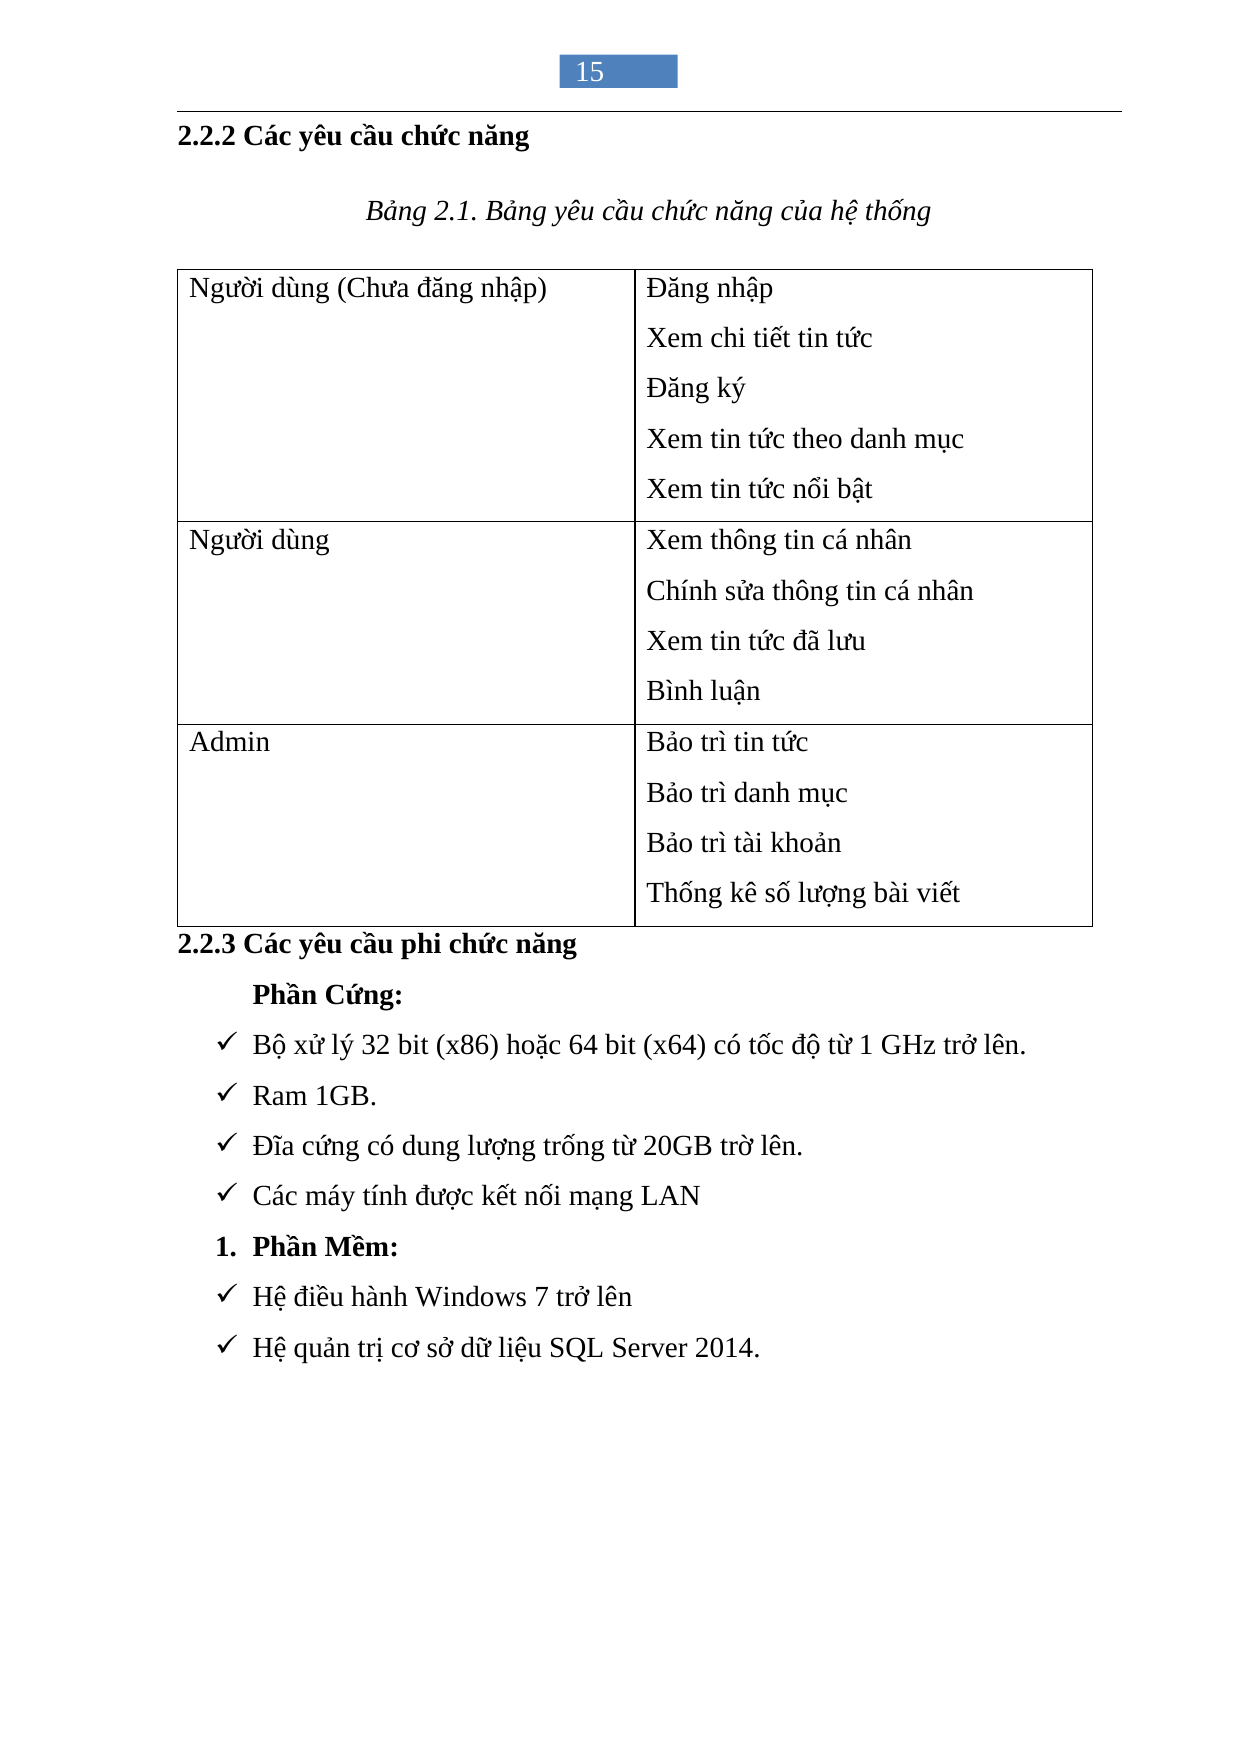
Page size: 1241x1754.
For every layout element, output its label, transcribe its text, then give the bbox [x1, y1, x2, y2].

table_cell Bảo trì tin tức Bảo trì danh mục Bảo trì tài khoản Thống kê số lượng bài viết [636, 725, 1092, 926]
table_cell Xem thông tin cá nhân Chính sửa thông tin cá nhân Xem tin tức đã lưu Bình luận [636, 522, 1092, 723]
list Hệ quản trị cơ sở dữ liệu SQL Server 2014. [215, 1330, 1122, 1363]
subtitle Các yêu cầu chức năng [177, 118, 1122, 152]
list Đĩa cứng có dung lượng trống từ 20GB trờ lên. [215, 1128, 1122, 1162]
list Hệ điều hành Windows 7 trở lên [215, 1279, 1122, 1313]
table_header Người dùng (Chưa đăng nhập) [178, 270, 634, 521]
list Ram 1GB. [215, 1078, 1122, 1111]
list Phần Mềm: [215, 1229, 1122, 1262]
list Các máy tính được kết nối mạng LAN [215, 1178, 1122, 1212]
table_cell Người dùng [178, 522, 634, 723]
list Bộ xử lý 32 bit (x86) hoặc 64 bit (x64) có tốc độ từ 1 GHz trở lên. [215, 1027, 1122, 1061]
table_cell Admin [178, 725, 634, 926]
table_header Đăng nhập Xem chi tiết tin tức Đăng ký Xem tin tức theo danh mục Xem tin tức nổi bật [636, 270, 1092, 521]
list Phần Cứng: [252, 977, 1122, 1011]
subtitle Các yêu cầu phi chức năng [177, 927, 1122, 960]
